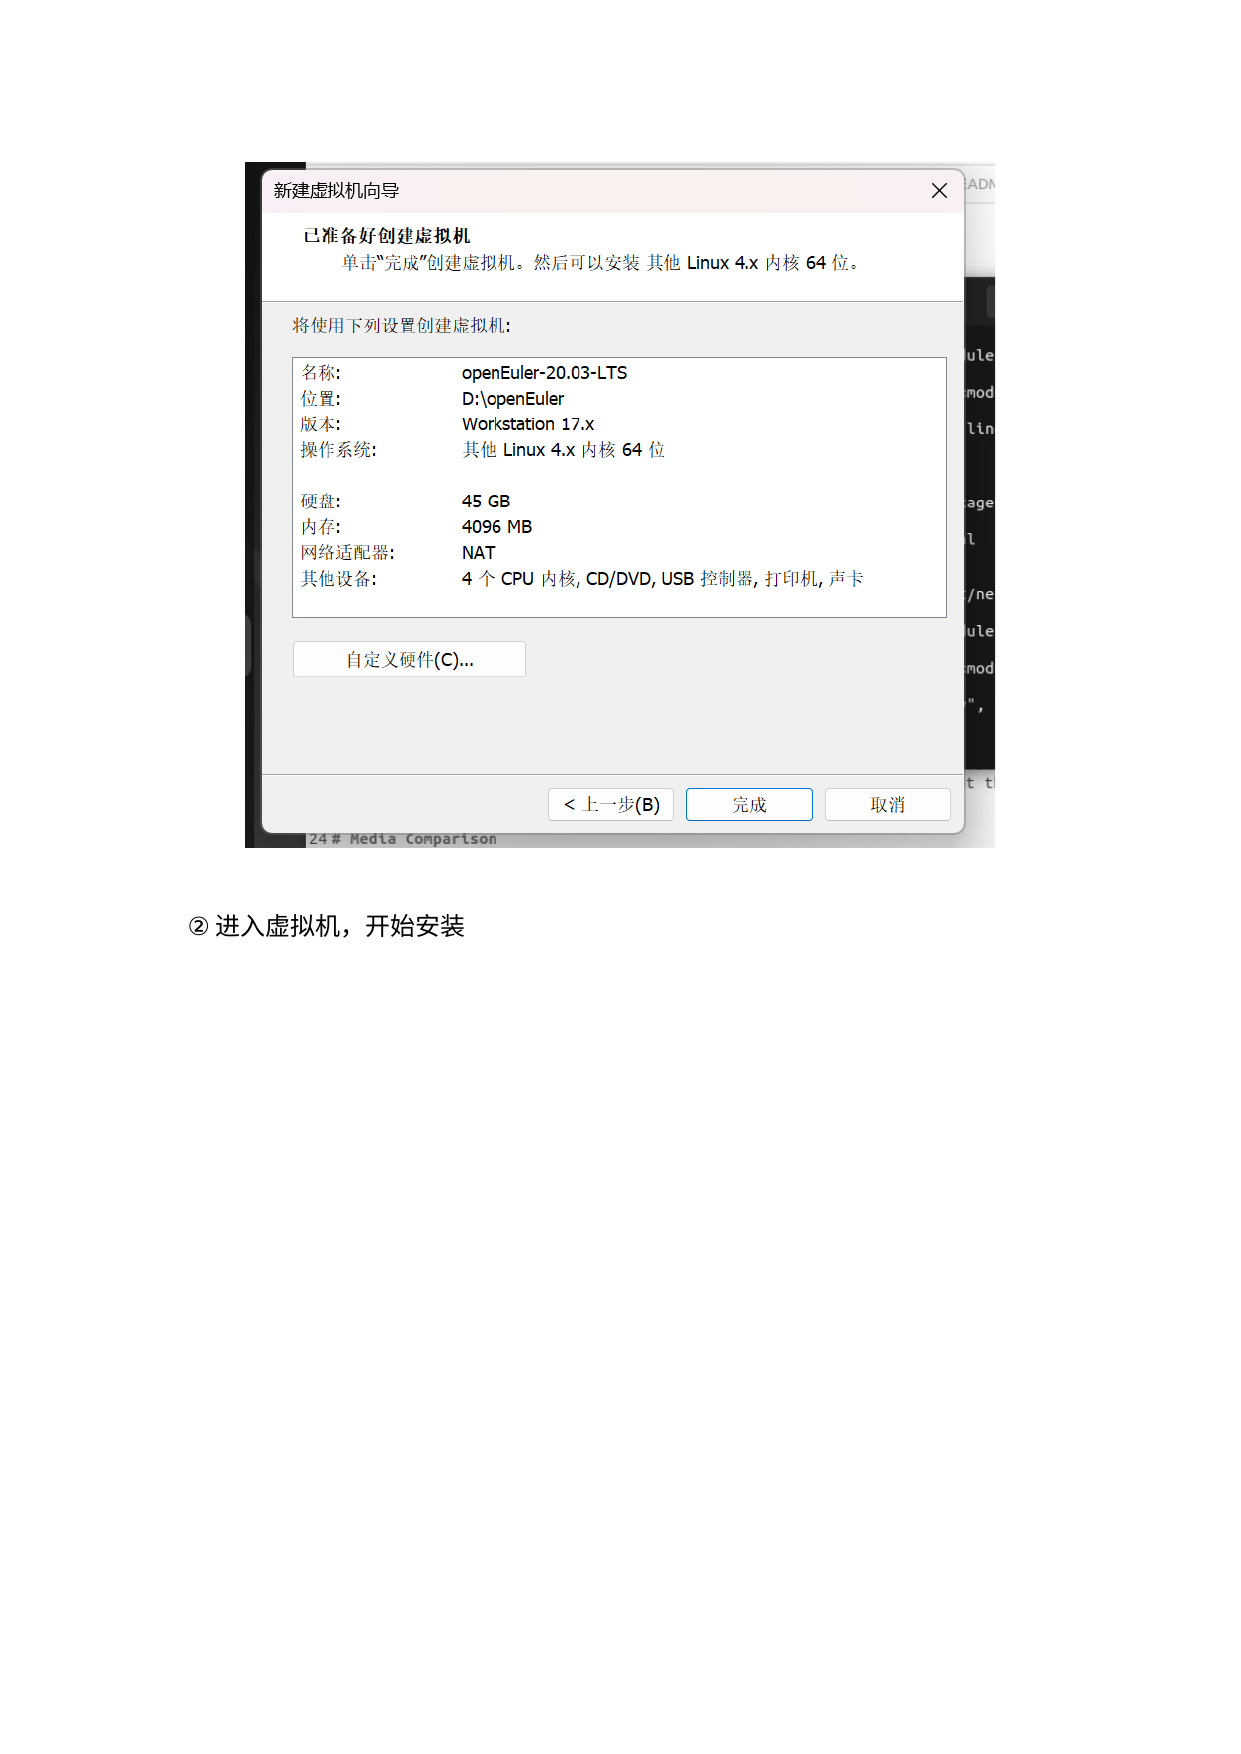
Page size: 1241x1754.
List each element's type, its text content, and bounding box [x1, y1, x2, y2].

picture [245, 162, 995, 848]
text ②进入虚拟机，开始安装 [187, 892, 1053, 957]
